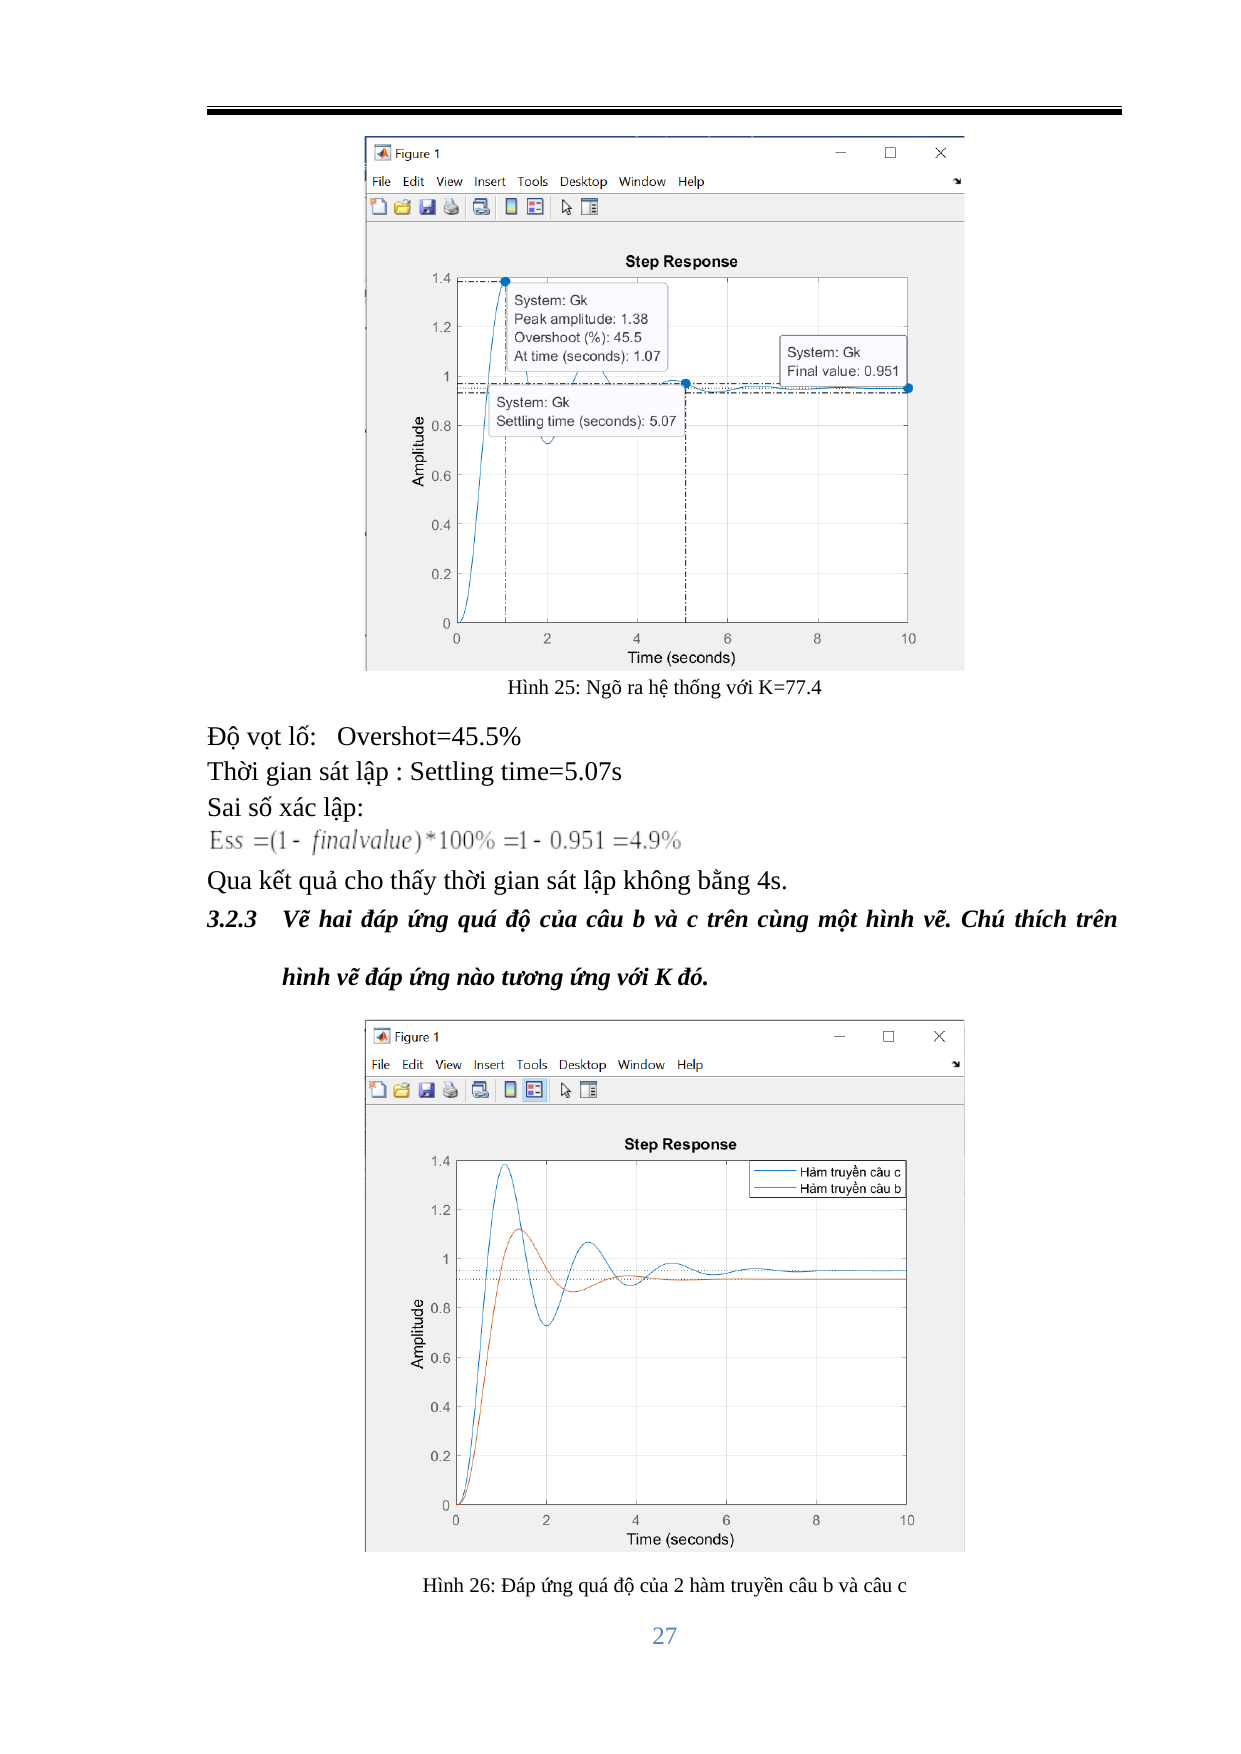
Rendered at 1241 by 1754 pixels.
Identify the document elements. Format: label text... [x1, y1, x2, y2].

text Qua kết quả cho thấy thời gian sát lập không bằng 4s. [207, 864, 1122, 896]
subtitle Vẽ hai đáp ứng quá độ của câu b và c trên cùng một hình vẽ. Chú thích trên hình vẽ đáp ứng nào tương ứng với K đó. [207, 904, 1122, 991]
picture [364, 136, 965, 671]
text Thời gian sát lập : Settling time=5.07s [207, 755, 1122, 787]
text Sai số xác lập: [207, 791, 1122, 822]
picture [364, 1019, 965, 1552]
text Độ vọt lố: Overshot=45.5% [207, 720, 1122, 751]
